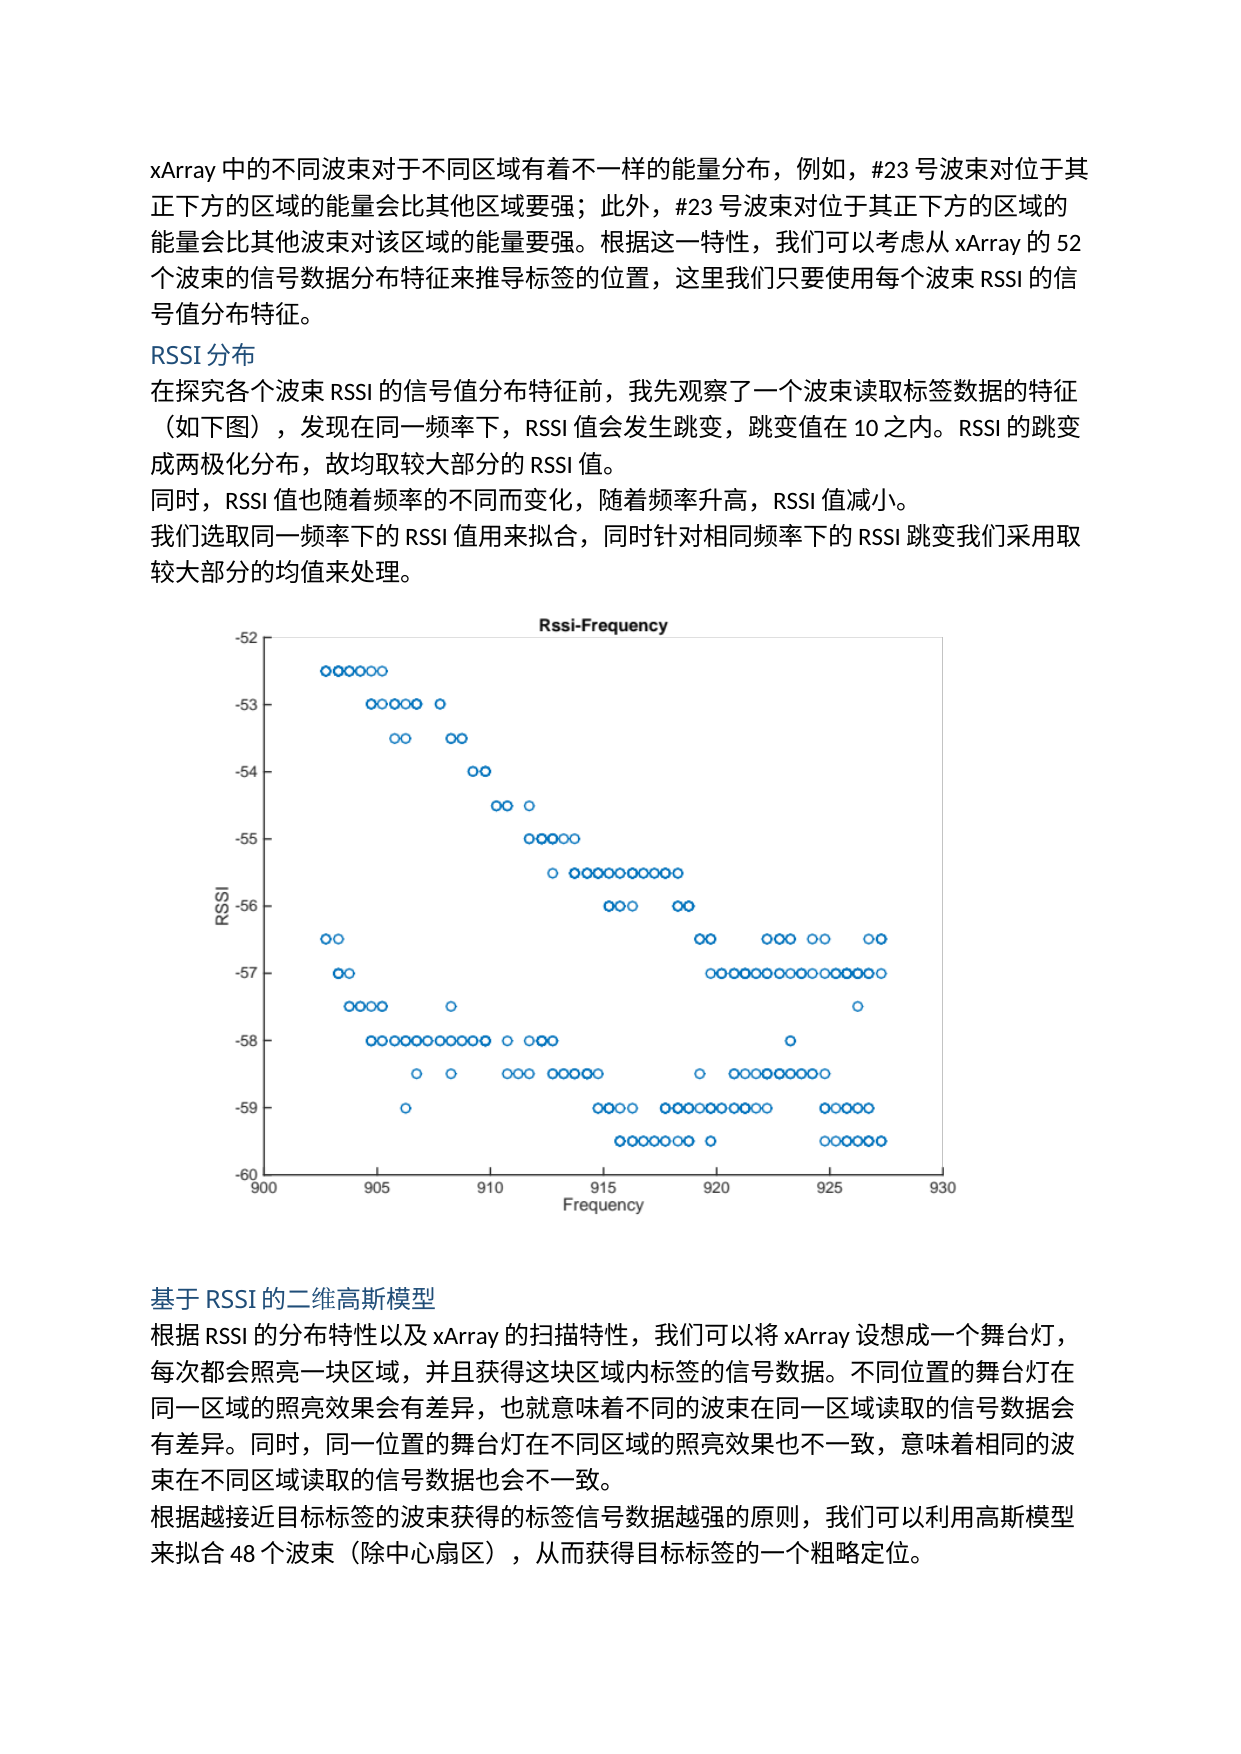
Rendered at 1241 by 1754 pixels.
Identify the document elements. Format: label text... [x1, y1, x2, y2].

subtitle RSSI分布 [150, 335, 1090, 372]
text 同时，RSSI值也随着频率的不同而变化，随着频率升高，RSSI值减小。 [150, 480, 1090, 517]
text xArray中的不同波束对于不同区域有着不一样的能量分布，例如，#23号波束对位于其正下方的区域的能量会比其他区域要强；此外，#23号波束对位于其正下方的区域的能量会比其他波束对该区域的能量要强。根据这一特性，我们可以考虑从xArray的52个波束的信号数据分布特征来推导标签的位置，这里我们只要使用每个波束RSSI的信号值分布特征。 [150, 150, 1090, 331]
text 在探究各个波束RSSI的信号值分布特征前，我先观察了一个波束读取标签数据的特征（如下图），发现在同一频率下，RSSI值会发生跳变，跳变值在10之内。RSSI的跳变成两极化分布，故均取较大部分的RSSI值。 [150, 372, 1090, 480]
text 我们选取同一频率下的RSSI值用来拟合，同时针对相同频率下的RSSI跳变我们采用取较大部分的均值来处理。 [150, 517, 1090, 589]
text 根据越接近目标标签的波束获得的标签信号数据越强的原则，我们可以利用高斯模型来拟合48个波束（除中心扇区），从而获得目标标签的一个粗略定位。 [150, 1497, 1090, 1569]
text 根据RSSI的分布特性以及xArray的扫描特性，我们可以将xArray设想成一个舞台灯，每次都会照亮一块区域，并且获得这块区域内标签的信号数据。不同位置的舞台灯在同一区域的照亮效果会有差异，也就意味着不同的波束在同一区域读取的信号数据会有差异。同时，同一位置的舞台灯在不同区域的照亮效果也不一致，意味着相同的波束在不同区域读取的信号数据也会不一致。 [150, 1316, 1090, 1497]
subtitle 基于RSSI的二维高斯模型 [150, 1279, 1090, 1316]
